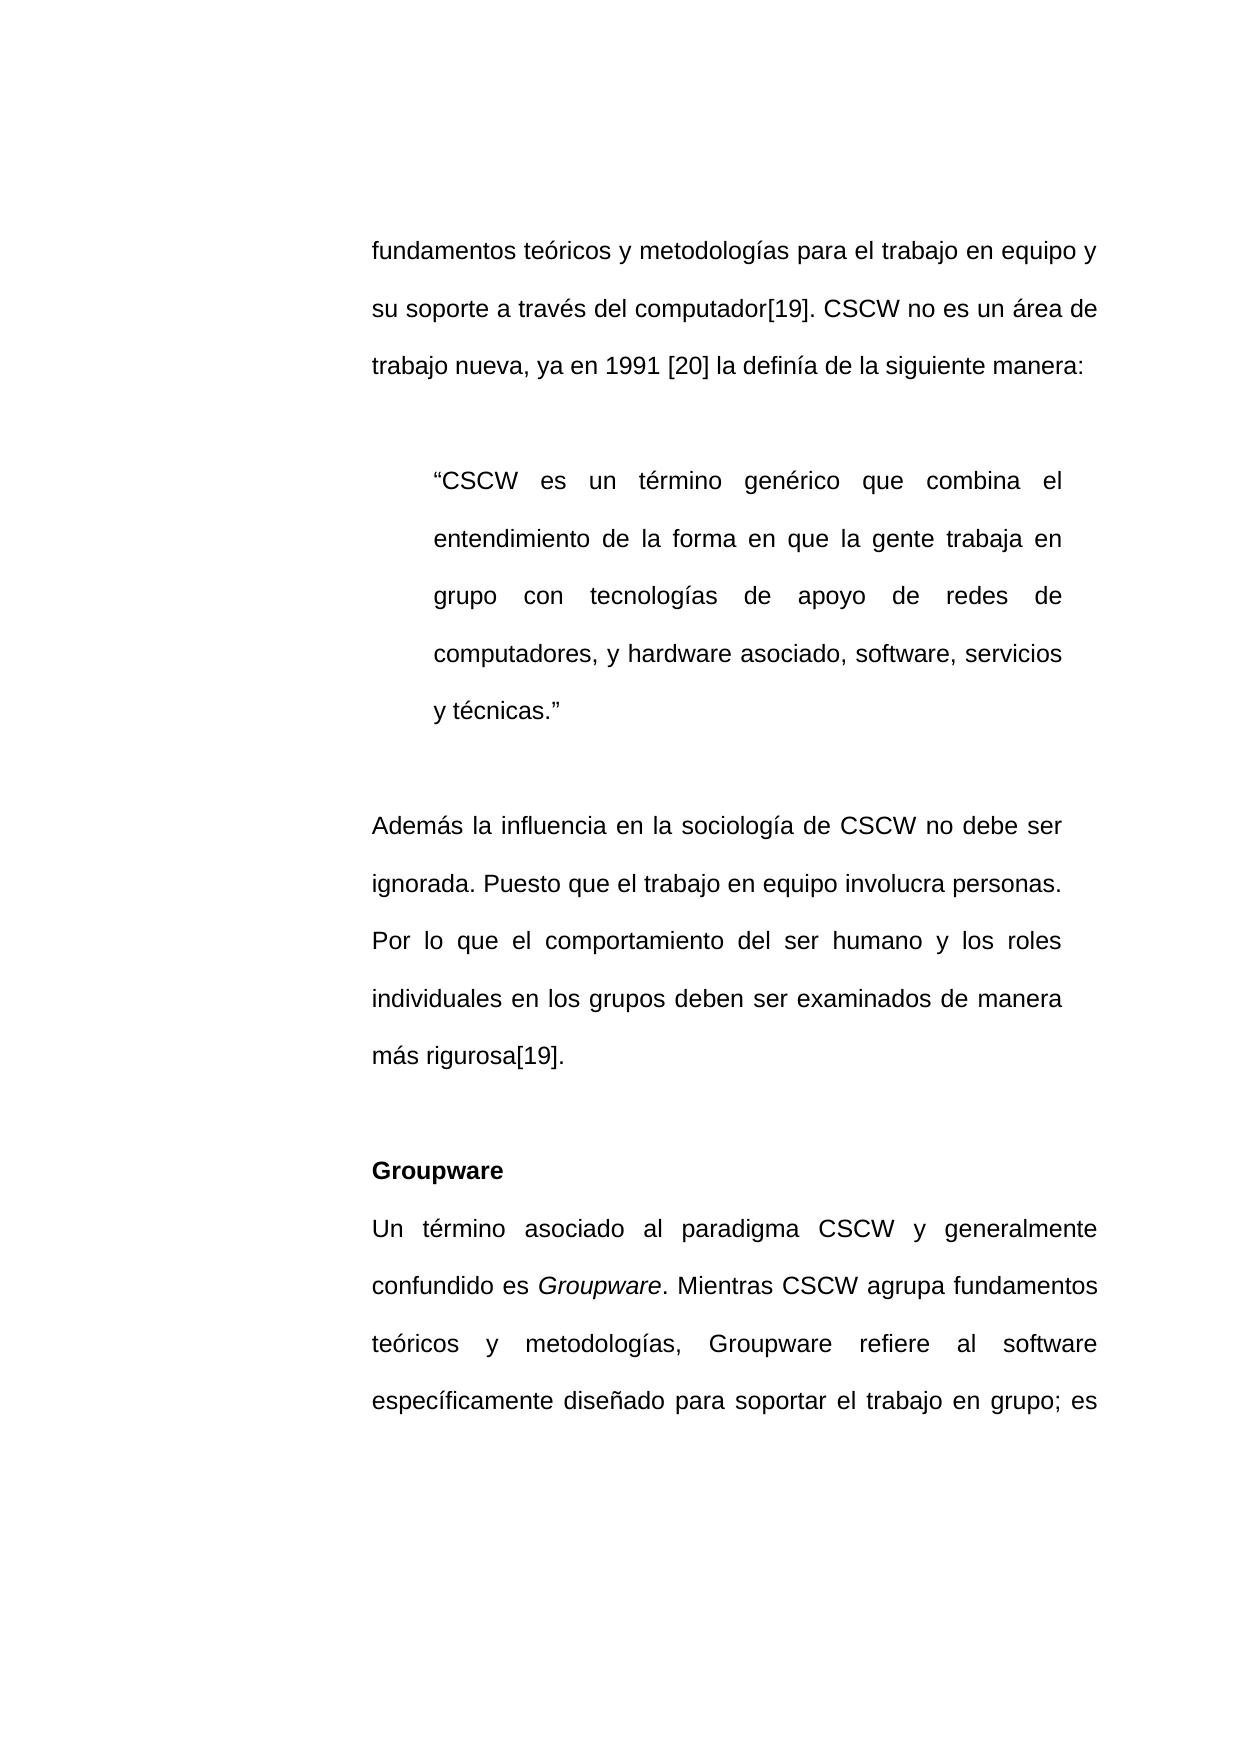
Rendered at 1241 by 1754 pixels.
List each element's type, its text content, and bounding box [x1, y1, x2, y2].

text Groupware [372, 1156, 1098, 1185]
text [372, 236, 1098, 380]
text Además la influencia en la sociología de CSCW no debe ser ignorada. Puesto que el trabajo en equipo involucra personas. Por lo que el comportamiento del ser humano y los roles individuales en los grupos deben ser examinados de manera más rigurosa[19]. [372, 811, 1063, 1070]
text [372, 1214, 1098, 1415]
text “CSCW es un término genérico que combina el entendimiento de la forma en que la gente trabaja en grupo con tecnologías de apoyo de redes de computadores, y hardware asociado, software, servicios y técnicas.” [433, 466, 1063, 725]
